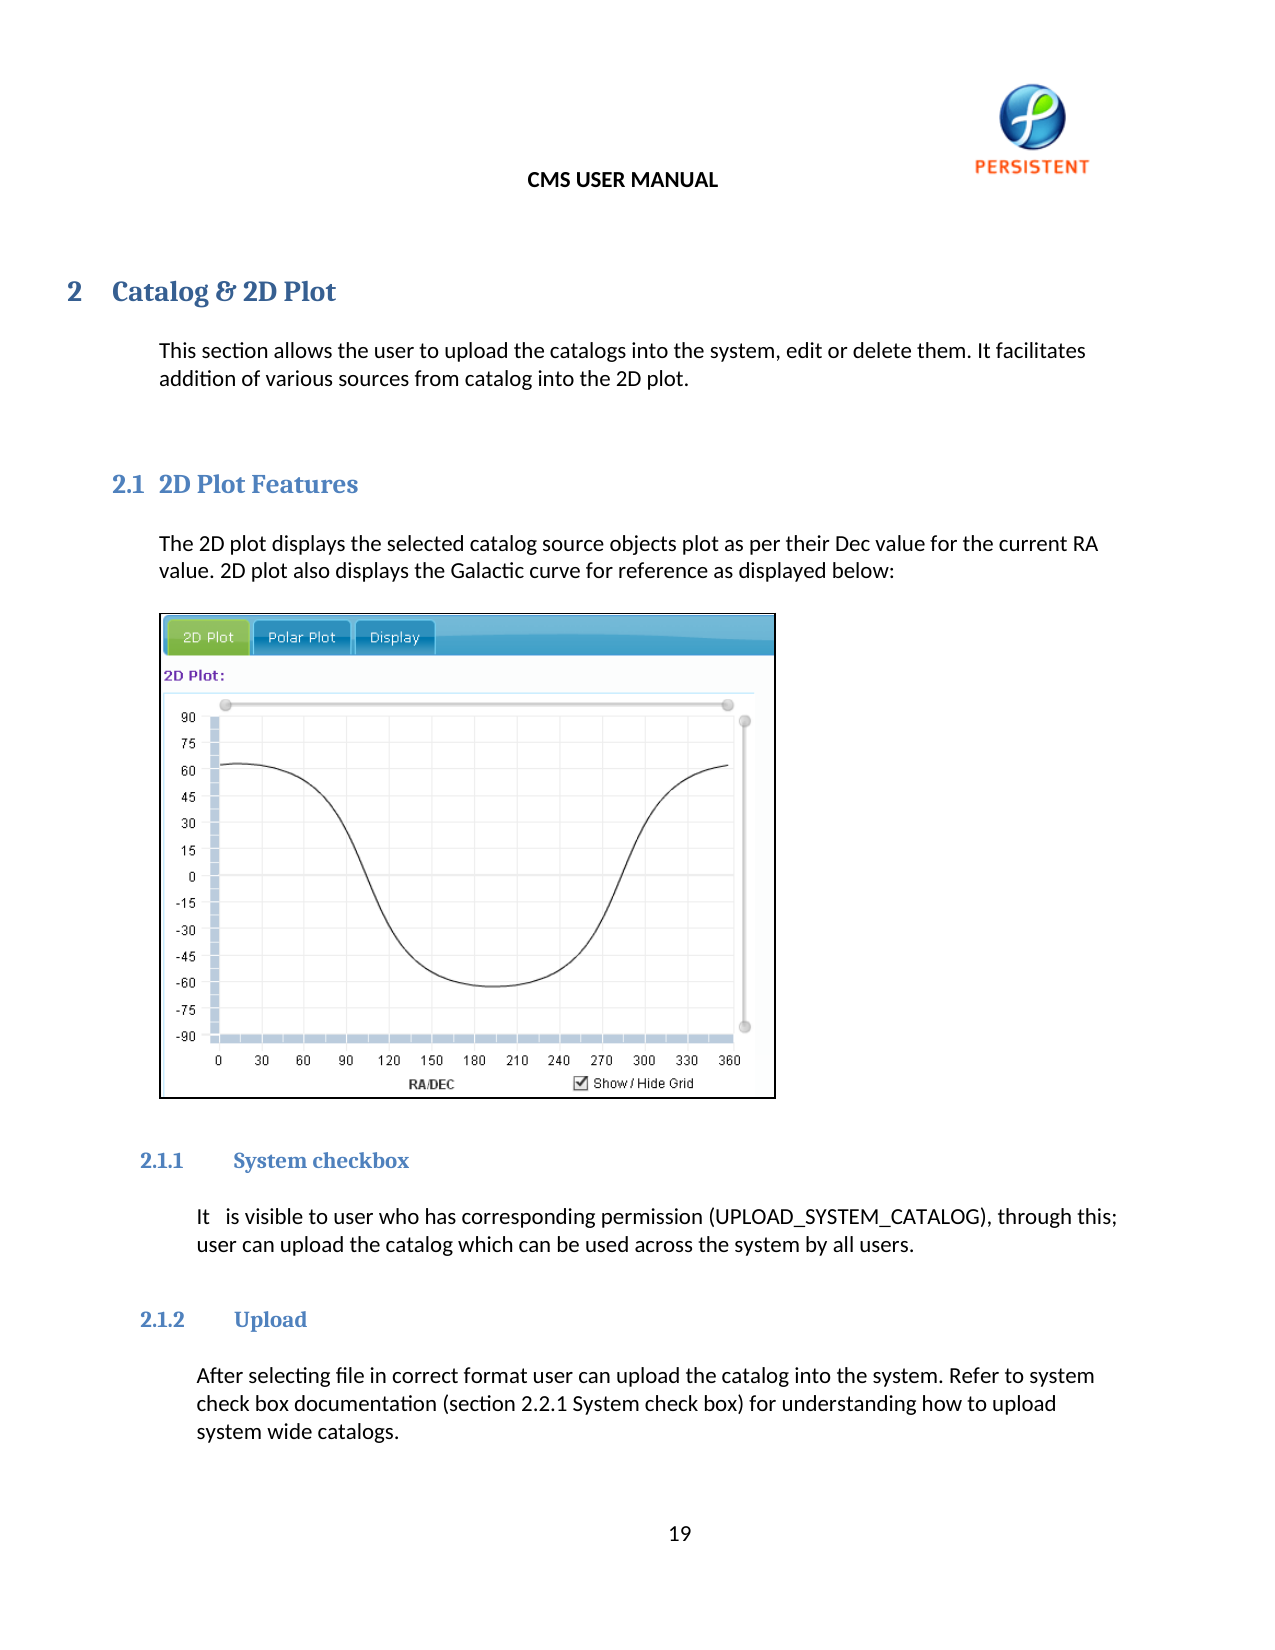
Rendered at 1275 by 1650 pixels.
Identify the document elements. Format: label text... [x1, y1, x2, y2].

text This section allows the user to upload the catalogs into the system, edit or delete them. It facilitates addition of various sources from catalog into the 2D plot. [159, 337, 1125, 393]
text After selecting file in correct format user can upload the catalog into the system. Refer to system check box documentation (section 2.2.1 System check box) for understanding how to upload system wide catalogs. [196, 1361, 1125, 1445]
subtitle Catalog & 2D Plot [67, 275, 1125, 308]
subtitle 2D Plot Features [112, 469, 1125, 501]
subtitle System checkbox [140, 1148, 1125, 1174]
subtitle Upload [140, 1307, 1125, 1333]
text It is visible to user who has corresponding permission (UPLOAD_SYSTEM_CATALOG), through this; user can upload the catalog which can be used across the system by all users. [196, 1202, 1125, 1258]
picture [964, 75, 1100, 188]
text The 2D plot displays the selected catalog source objects plot as per their Dec value for the current RA value. 2D plot also displays the Galactic curve for reference as displayed below: [159, 529, 1125, 585]
picture [161, 614, 774, 1097]
